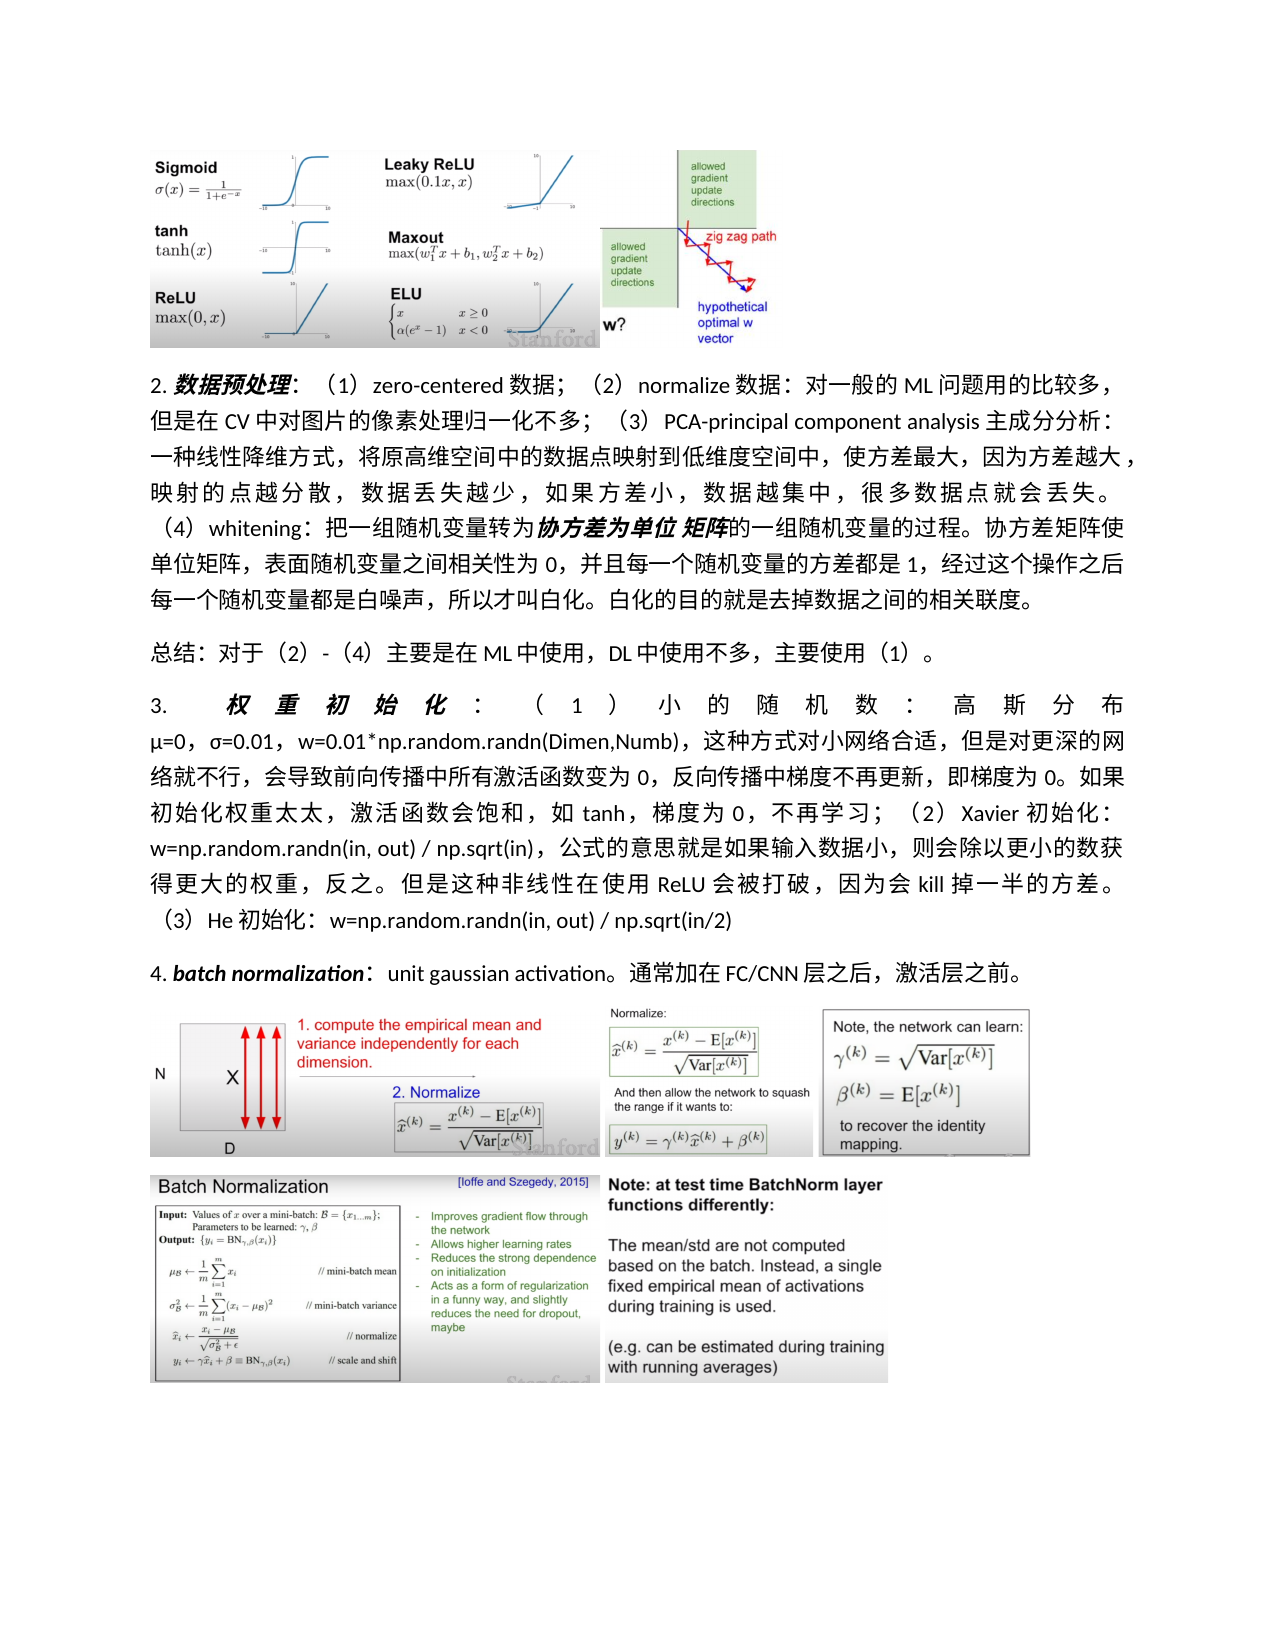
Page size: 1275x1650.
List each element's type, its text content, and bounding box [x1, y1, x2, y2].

picture [605, 1175, 889, 1383]
text 4. batch normalization：unit gaussian activation。通常加在FC/CNN层之后，激活层之前。 [150, 954, 1125, 988]
picture [150, 1012, 600, 1157]
text 3. 权重初始化：（1）小的随机数：高斯分布μ=0，σ=0.01，w=0.01*np.random.randn(Dimen,Numb)，这种方式对小网络合适，但是对更深的网络就不行，会导致前向传播中所有激活函数变为0，反向传播中梯度不再更新，即梯度为0。如果初始化权重太太，激活函数会饱和，如tanh，梯度为0，不再学习；（2）Xavier初始化：w=np.random.randn(in, out) / np.sqrt(in)，公式的意思就是如果输入数据小，则会除以更小的数获得更大的权重，反之。但是这种非线性在使用ReLU会被打破，因为会kill掉一半的方差。（3）He初始化：w=np.random.randn(in, out) / np.sqrt(in/2) [150, 687, 1125, 935]
picture [818, 1006, 1031, 1157]
picture [150, 150, 783, 348]
picture [605, 1006, 814, 1157]
picture [150, 1175, 600, 1383]
text 总结：对于（2）-（4）主要是在ML中使用，DL中使用不多，主要使用（1）。 [150, 634, 1125, 668]
text 2. 数据预处理：（1）zero-centered数据；（2）normalize数据：对一般的ML问题用的比较多，但是在CV中对图片的像素处理归一化不多；（3）PCA-principal component analysis主成分分析：一种线性降维方式，将原高维空间中的数据点映射到低维度空间中，使方差最大，因为方差越大，映射的点越分散，数据丢失越少，如果方差小，数据越集中，很多数据点就会丢失。（4）whitening：把一组随机变量转为协方差为单位 矩阵的一组随机变量的过程。协方差矩阵使单位矩阵，表面随机变量之间相关性为0，并且每一个随机变量的方差都是1，经过这个操作之后每一个随机变量都是白噪声，所以才叫白化。白化的目的就是去掉数据之间的相关联度。 [150, 367, 1125, 615]
